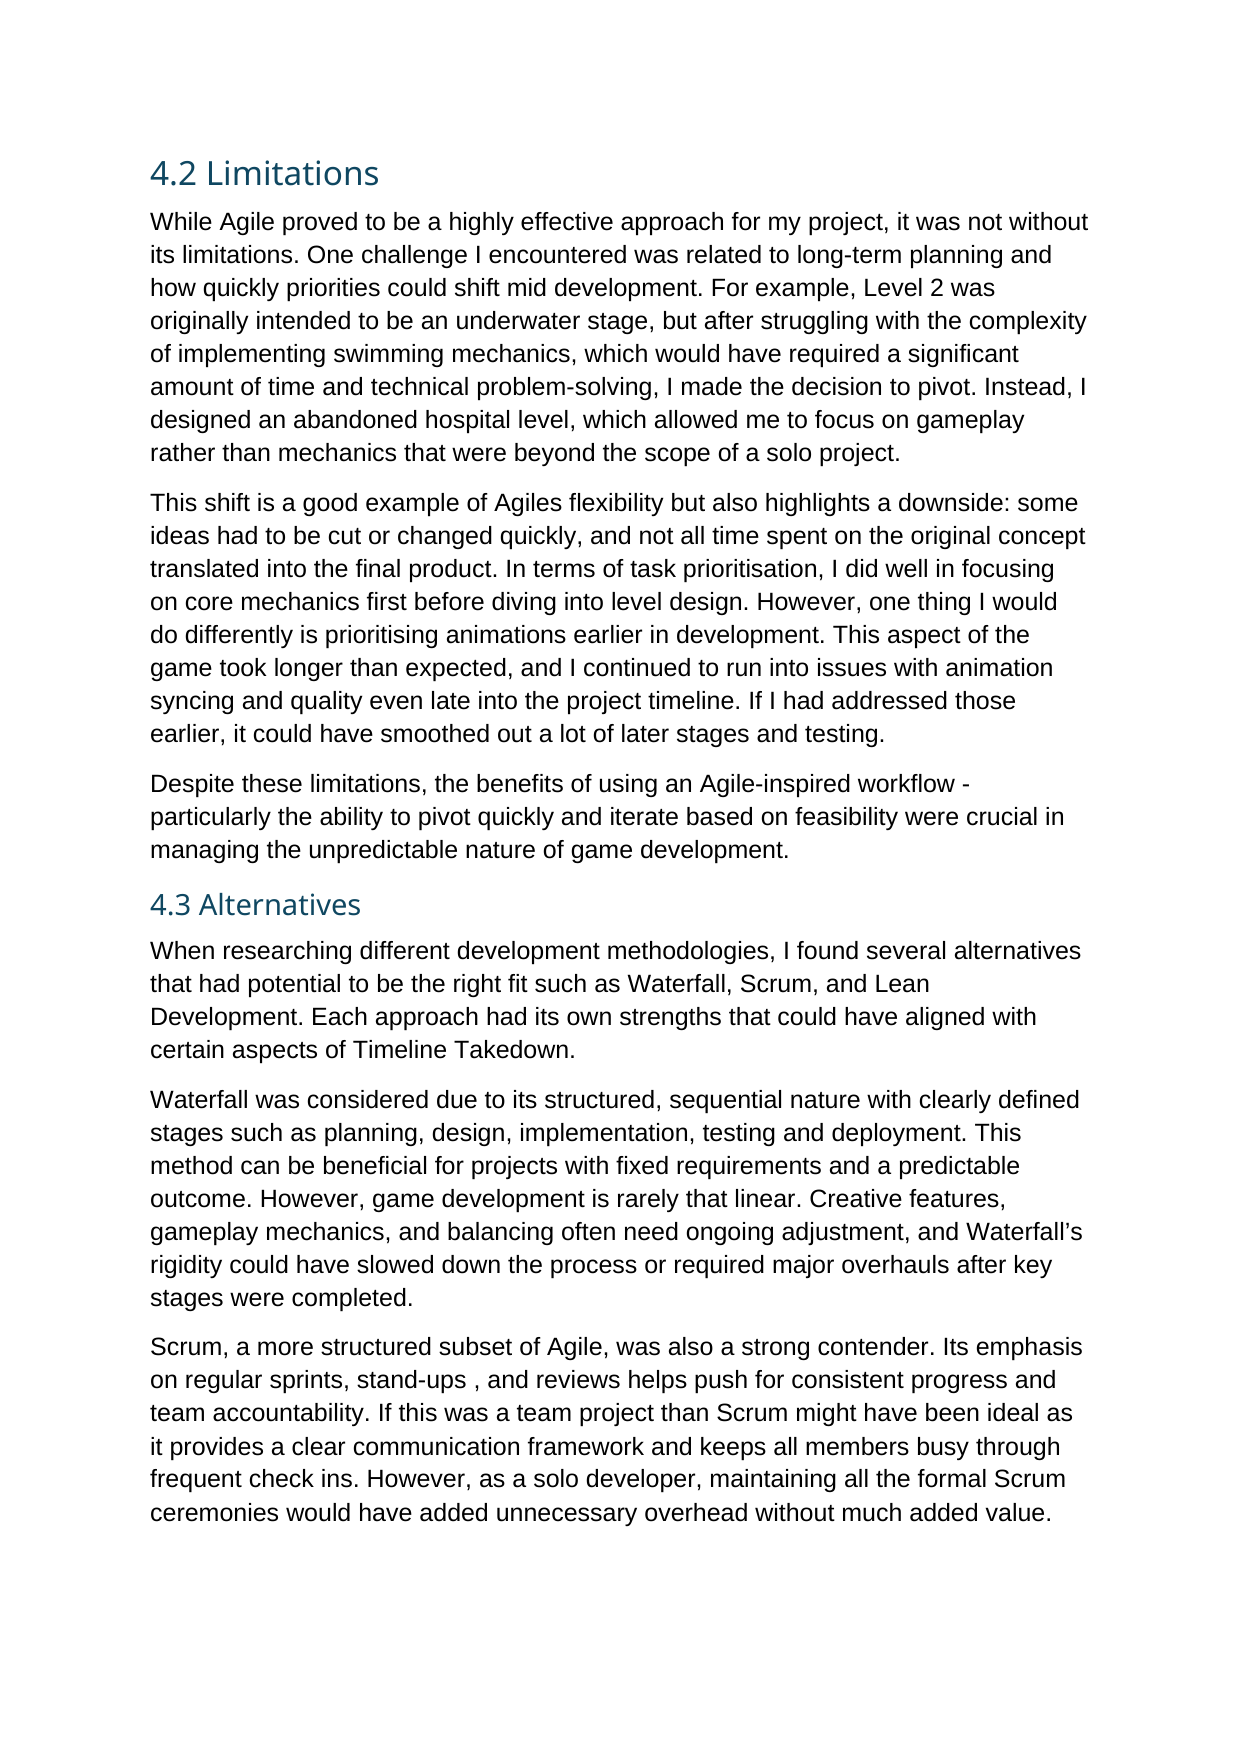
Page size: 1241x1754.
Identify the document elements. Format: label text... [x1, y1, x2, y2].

subtitle 4.3 Alternatives [150, 885, 1090, 924]
text While Agile proved to be a highly effective approach for my project, it was not without its limitations. One challenge I encountered was related to long-term planning and how quickly priorities could shift mid development. For example, Level 2 was originally intended to be an underwater stage, but after struggling with the complexity of implementing swimming mechanics, which would have required a significant amount of time and technical problem-solving, I made the decision to pivot. Instead, I designed an abandoned hospital level, which allowed me to focus on gameplay rather than mechanics that were beyond the scope of a solo project. [150, 207, 1090, 467]
text Scrum, a more structured subset of Agile, was also a strong contender. Its emphasis on regular sprints, stand-ups , and reviews helps push for consistent progress and team accountability. If this was a team project than Scrum might have been ideal as it provides a clear communication framework and keeps all members busy through frequent check ins. However, as a solo developer, maintaining all the formal Scrum ceremonies would have added unnecessary overhead without much added value. [150, 1332, 1090, 1526]
text Despite these limitations, the benefits of using an Agile-inspired workflow - particularly the ability to pivot quickly and iterate based on feasibility were crucial in managing the unpredictable nature of game development. [150, 769, 1090, 864]
subtitle 4.2 Limitations [150, 150, 1090, 195]
text This shift is a good example of Agiles flexibility but also highlights a downside: some ideas had to be cut or changed quickly, and not all time spent on the original concept translated into the final product. In terms of task prioritisation, I did well in focusing on core mechanics first before diving into level design. However, one thing I would do differently is prioritising animations earlier in development. This aspect of the game took longer than expected, and I continued to run into issues with animation syncing and quality even late into the project timeline. If I had addressed those earlier, it could have smoothed out a lot of later stages and testing. [150, 488, 1090, 748]
text When researching different development methodologies, I found several alternatives that had potential to be the right fit such as Waterfall, Scrum, and Lean Development. Each approach had its own strengths that could have aligned with certain aspects of Timeline Takedown. [150, 936, 1090, 1064]
text Waterfall was considered due to its structured, sequential nature with clearly defined stages such as planning, design, implementation, testing and deployment. This method can be beneficial for projects with fixed requirements and a predictable outcome. However, game development is rarely that linear. Creative features, gameplay mechanics, and balancing often need ongoing adjustment, and Waterfall’s rigidity could have slowed down the process or required major overhauls after key stages were completed. [150, 1084, 1090, 1311]
